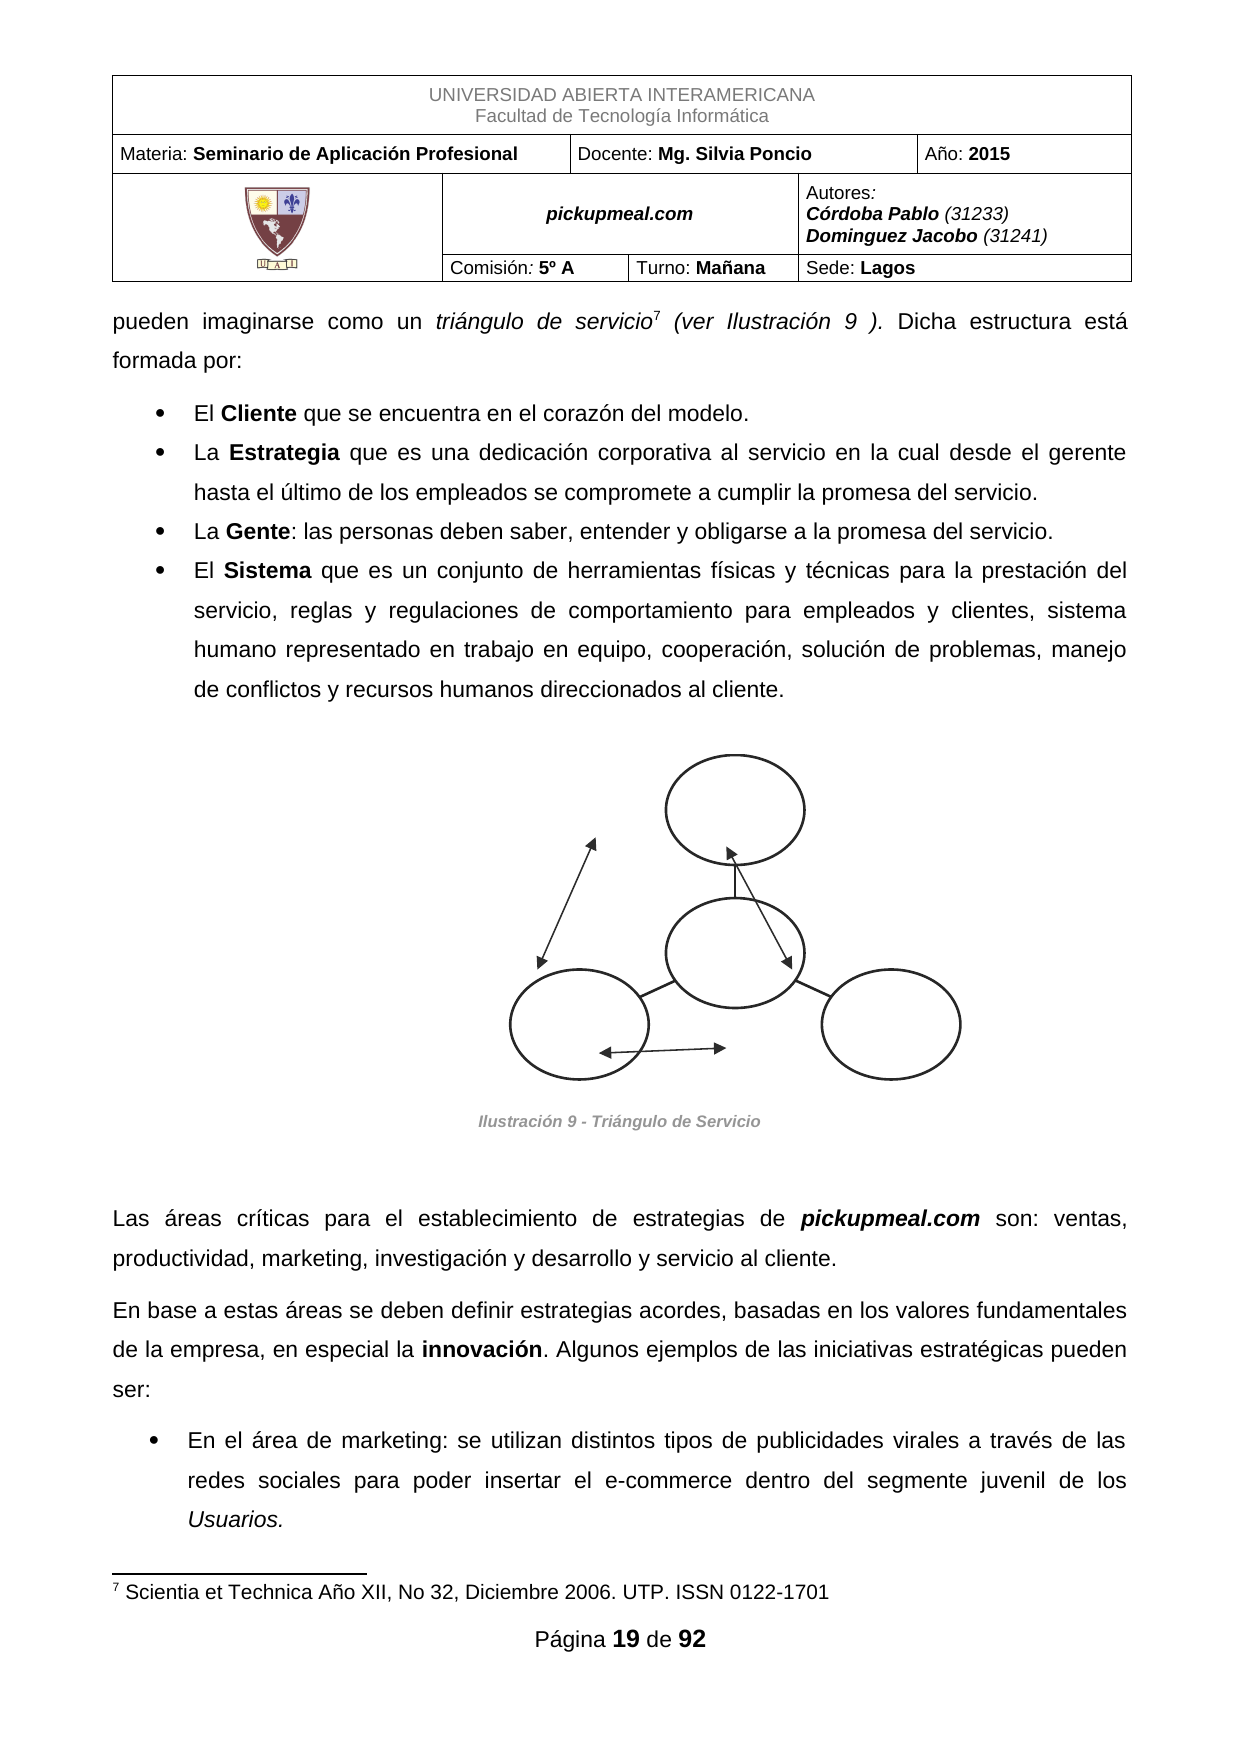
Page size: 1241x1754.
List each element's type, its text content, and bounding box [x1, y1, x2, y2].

list La Gente: las personas deben saber, entender y obligarse a la promesa del servicio. [156, 518, 1128, 544]
list El Sistema que es un conjunto de herramientas físicas y técnicas para la prestación del servicio, reglas y regulaciones de comportamiento para empleados y clientes, sistema humano representado en trabajo en equipo, cooperación, solución de problemas, manejo de conflictos y recursos humanos direccionados al cliente. [156, 557, 1128, 702]
text Ilustración 9 - Triángulo de Servicio [112, 1112, 1128, 1131]
list En el área de marketing: se utilizan distintos tipos de publicidades virales a través de las redes sociales para poder insertar el e-commerce dentro del segmente juvenil de los Usuarios. [150, 1427, 1128, 1533]
picture [230, 182, 325, 273]
text En base a estas áreas se deben definir estrategias acordes, basadas en los valores fundamentales de la empresa, en especial la innovación. Algunos ejemplos de las iniciativas estratégicas pueden ser: [112, 1297, 1128, 1402]
list La Estrategia que es una dedicación corporativa al servicio en la cual desde el gerente hasta el último de los empleados se compromete a cumplir la promesa del servicio. [156, 439, 1128, 505]
list El Cliente que se encuentra en el corazón del modelo. [156, 399, 1128, 426]
text Las áreas críticas para el establecimiento de estrategias de pickupmeal.com son: ventas, productividad, marketing, investigación y desarrollo y servicio al cliente. [112, 1205, 1128, 1271]
